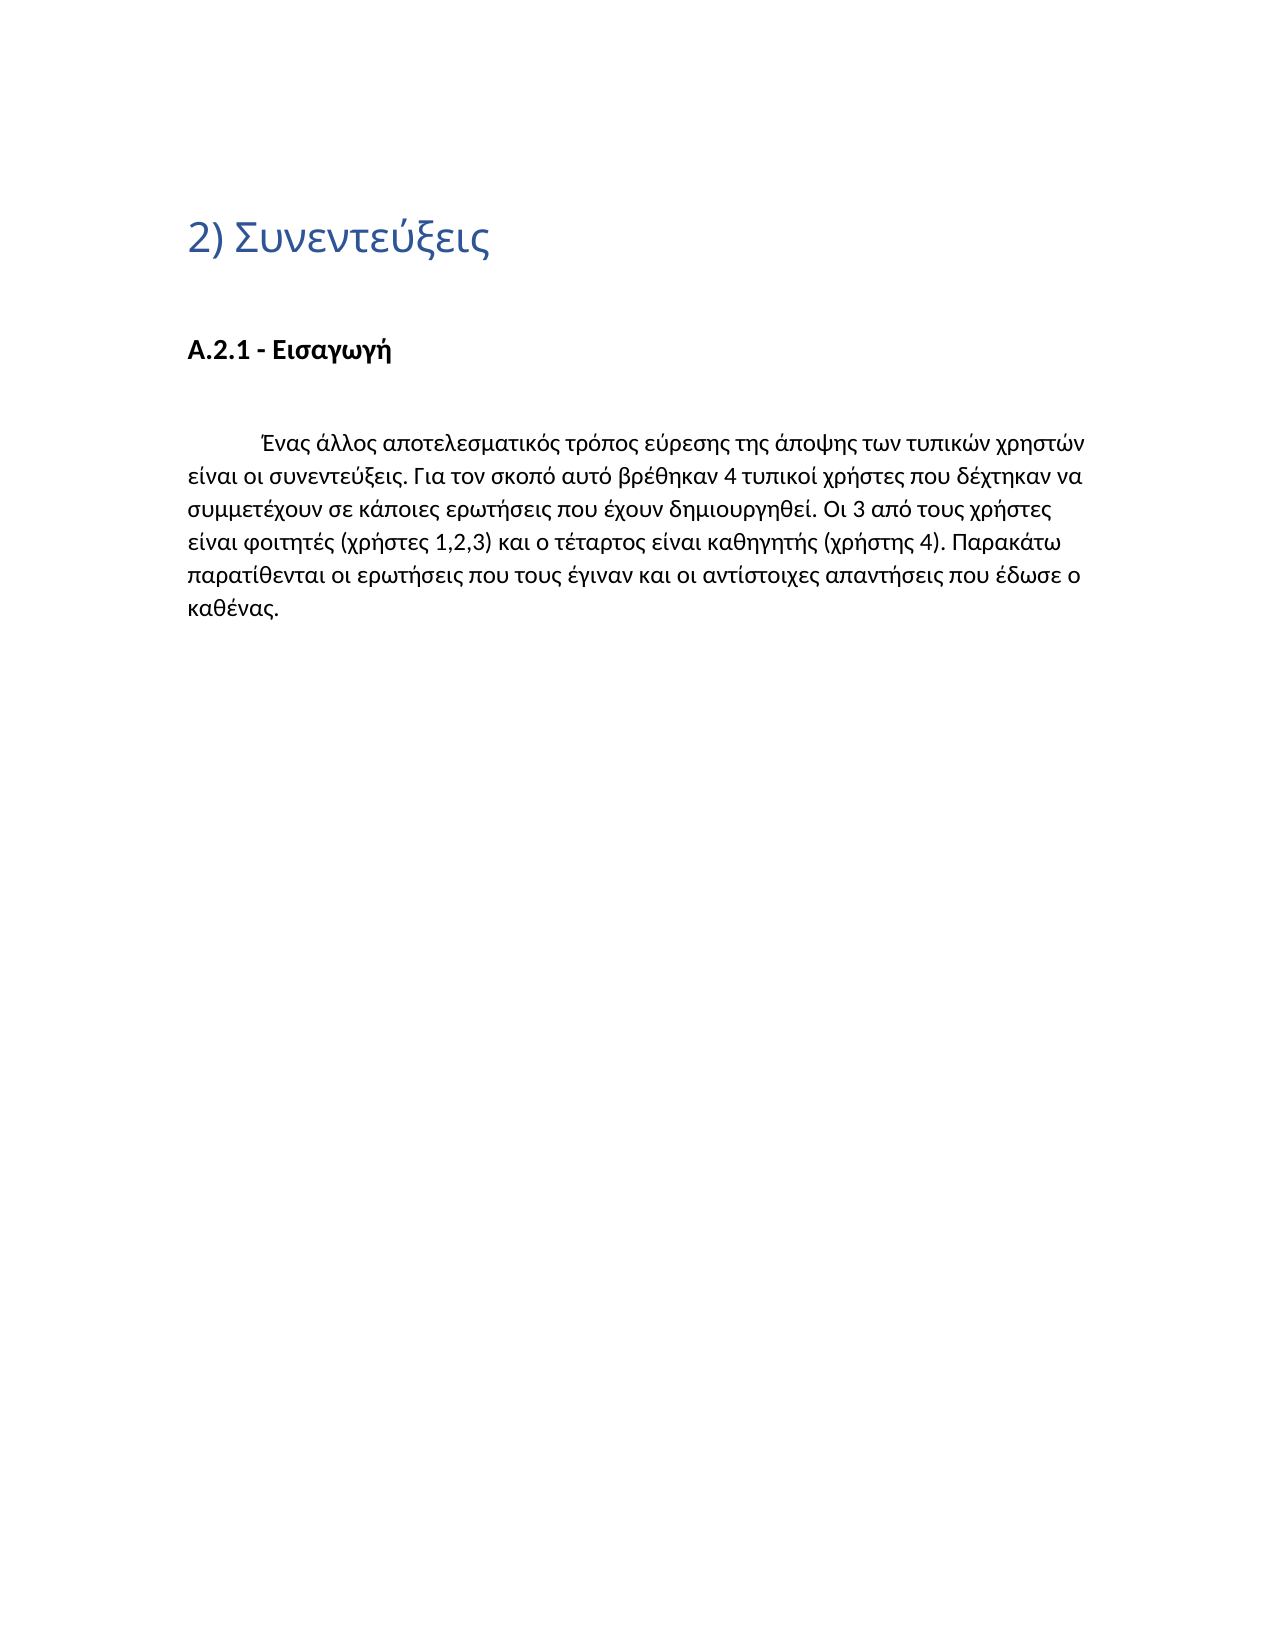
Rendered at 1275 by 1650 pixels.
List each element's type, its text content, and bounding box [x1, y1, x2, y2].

subtitle 2) Συνεντεύξεις [187, 208, 1087, 265]
text Ένας άλλος αποτελεσματικός τρόπος εύρεσης της άποψης των τυπικών χρηστών είναι οι συνεντεύξεις. Για τον σκοπό αυτό βρέθηκαν 4 τυπικοί χρήστες που δέχτηκαν να συμμετέχουν σε κάποιες ερωτήσεις που έχουν δημιουργηθεί. Οι 3 από τους χρήστες είναι φοιτητές (χρήστες 1,2,3) και ο τέταρτος είναι καθηγητής (χρήστης 4). Παρακάτω παρατίθενται οι ερωτήσεις που τους έγιναν και οι αντίστοιχες απαντήσεις που έδωσε ο καθένας. [187, 428, 1087, 623]
subtitle Α.2.1 - Εισαγωγή [187, 331, 1087, 367]
